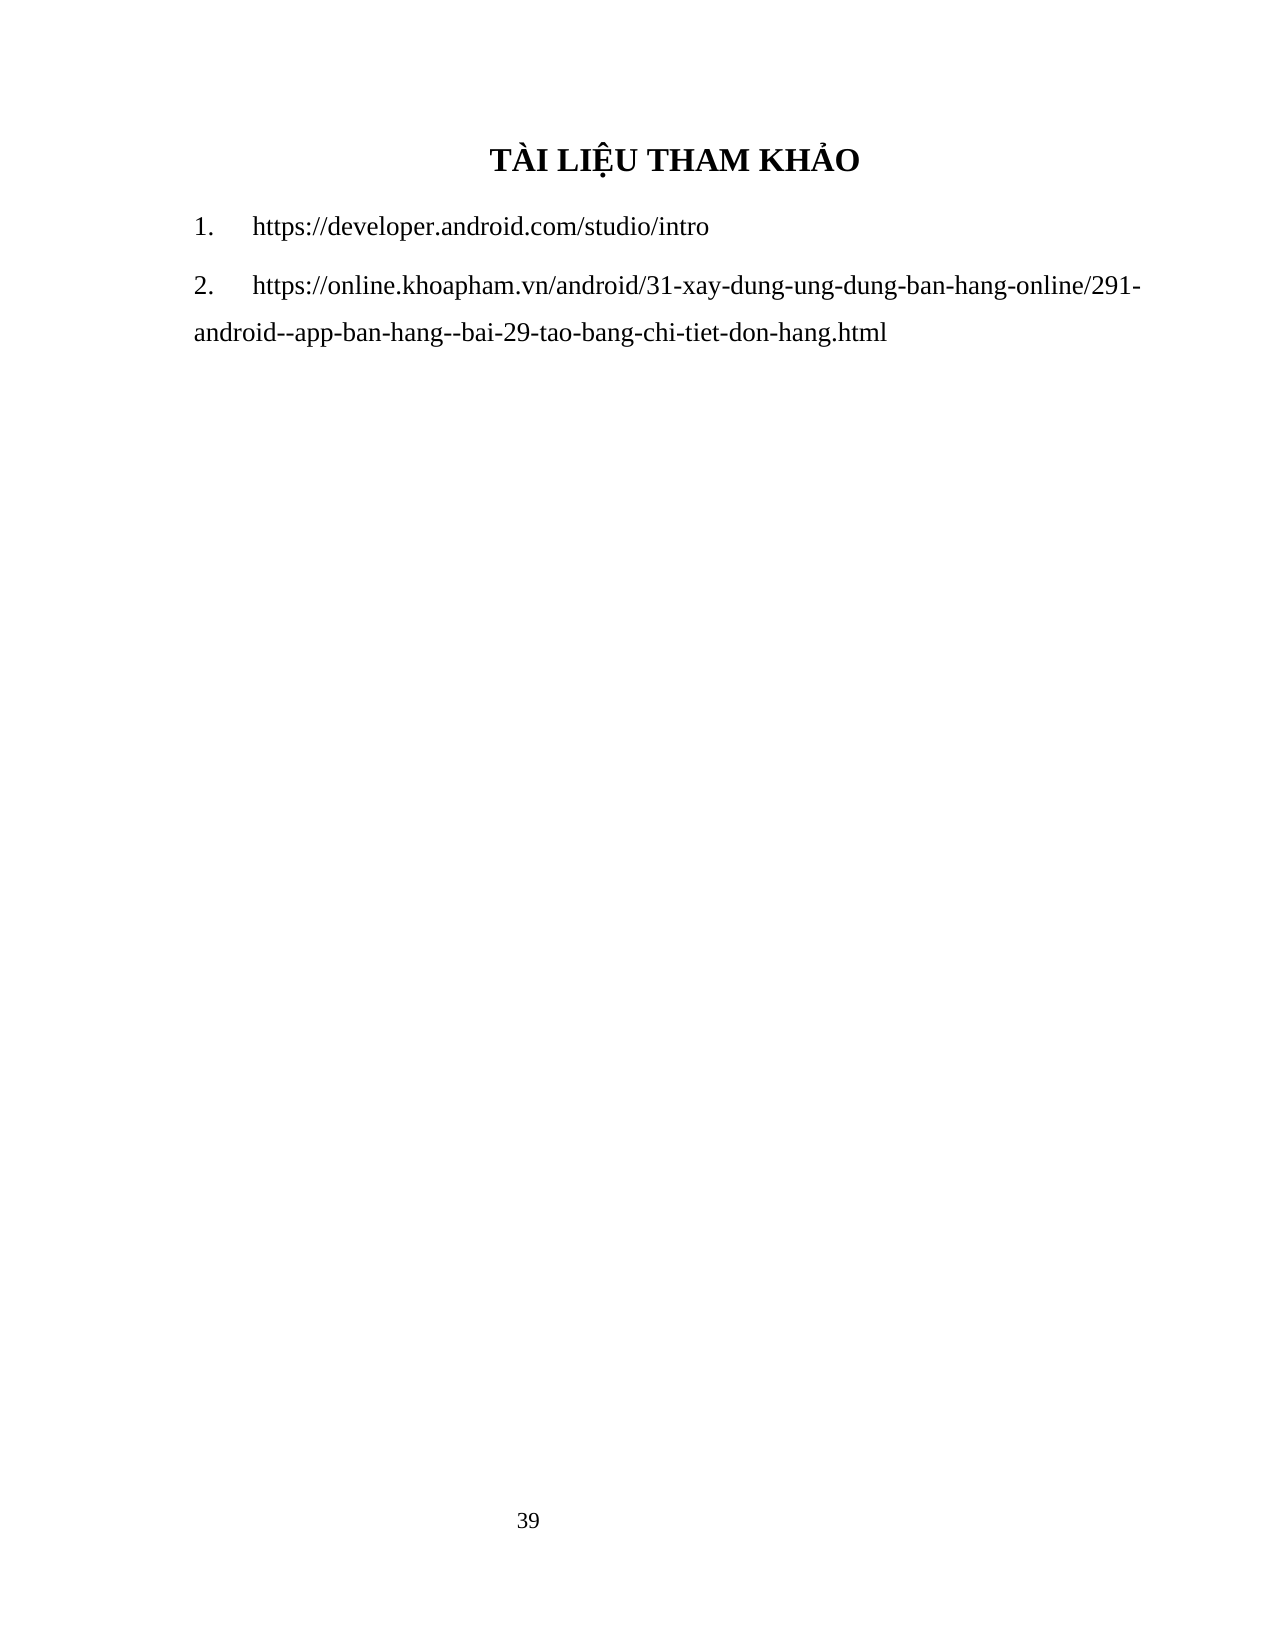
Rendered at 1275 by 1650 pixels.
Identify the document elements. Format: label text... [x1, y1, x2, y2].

text TÀI LIỆU THAM KHẢO [194, 140, 1156, 178]
list https://developer.android.com/studio/intro [194, 210, 1156, 241]
list https://online.khoapham.vn/android/31-xay-dung-ung-dung-ban-hang-online/291-android--app-ban-hang--bai-29-tao-bang-chi-tiet-don-hang.html [194, 269, 1156, 347]
